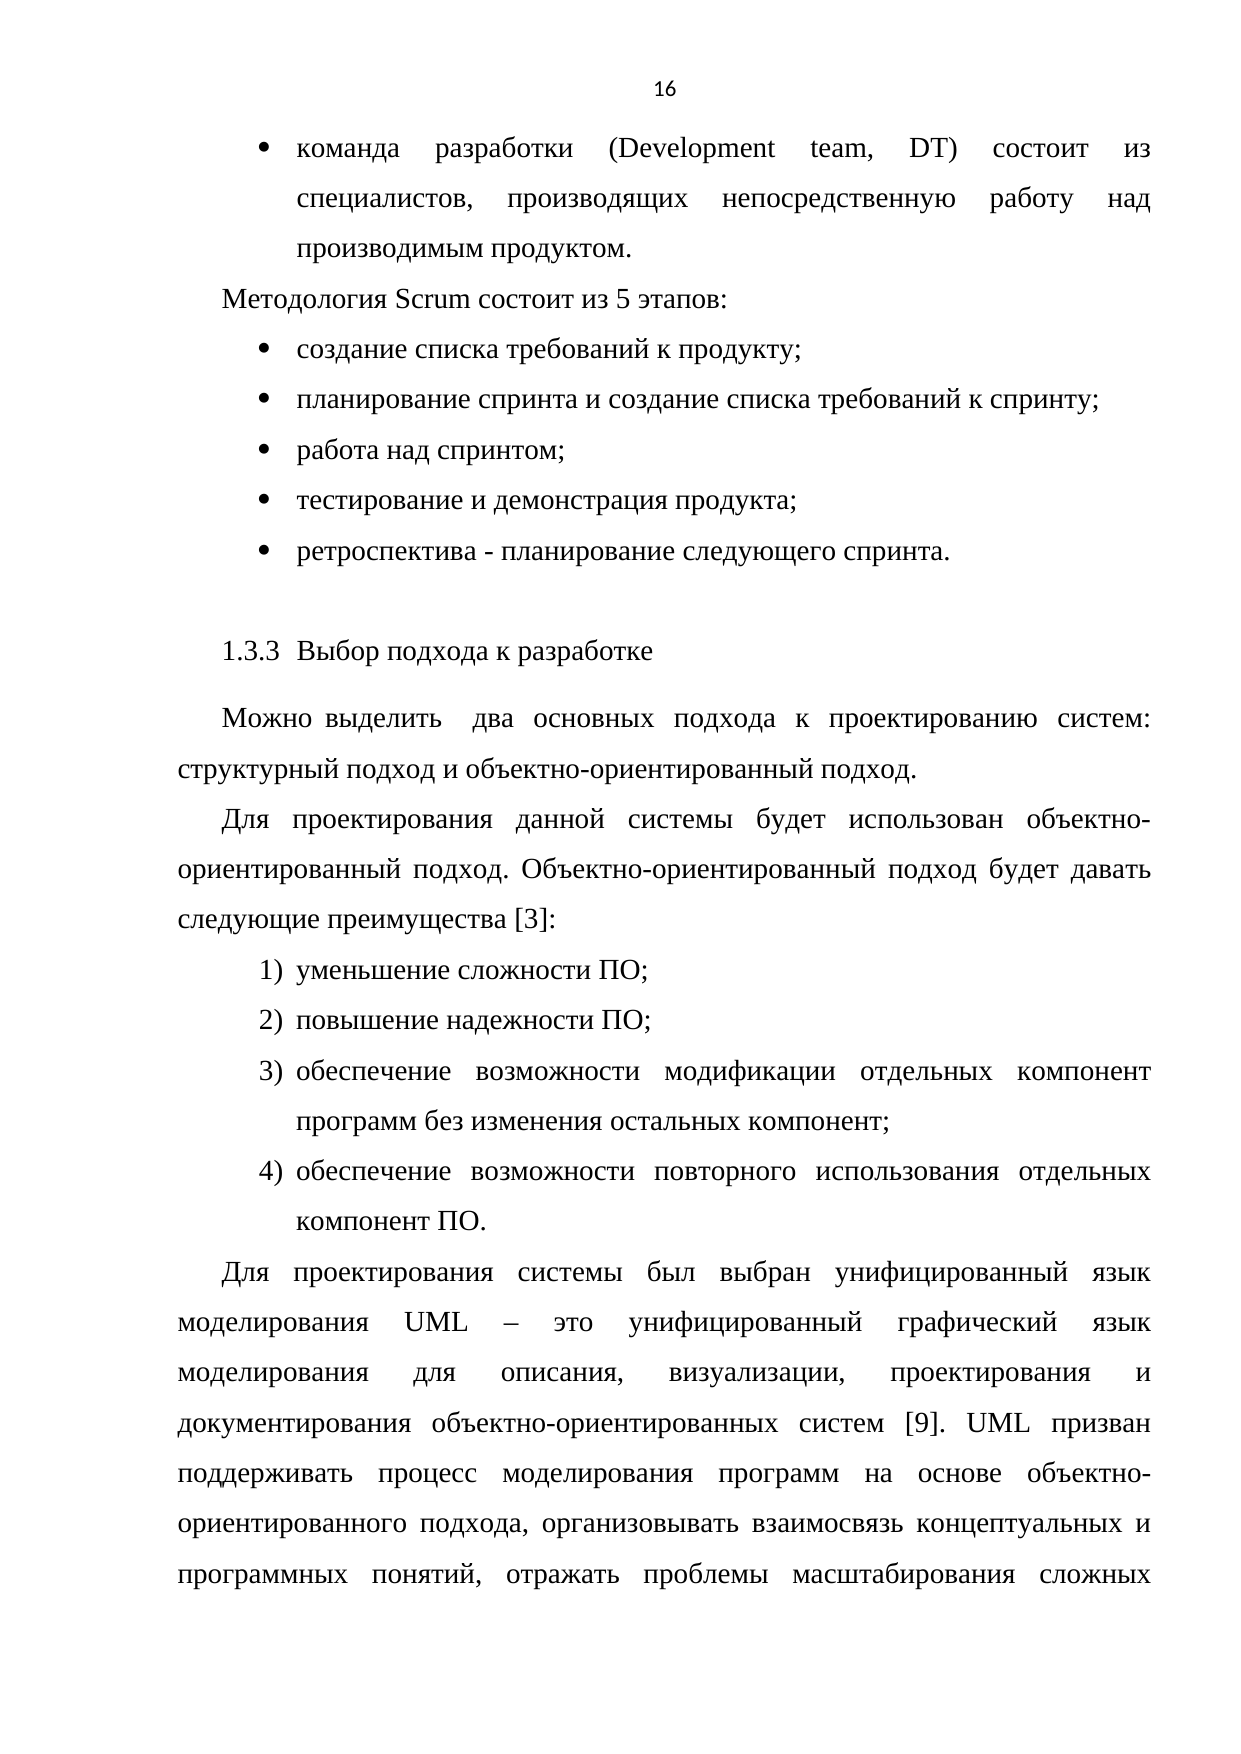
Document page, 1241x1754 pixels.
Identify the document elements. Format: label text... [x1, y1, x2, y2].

list команда разработки (Development team, DT) состоит из специалистов, производящих непосредственную работу над производимым продуктом. [259, 130, 1152, 264]
list работа над спринтом; [259, 432, 1152, 466]
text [177, 1254, 1152, 1589]
list уменьшение сложности ПО; [259, 952, 1152, 986]
list тестирование и демонстрация продукта; [259, 482, 1152, 516]
list обеспечение возможности модификации отдельных компонент программ без изменения остальных компонент; [259, 1053, 1152, 1136]
list ретроспектива - планирование следующего спринта. [259, 533, 1152, 566]
text Можно выделить два основных подхода к проектированию систем: структурный подход и объектно-ориентированный подход. [177, 700, 1152, 784]
list создание списка требований к продукту; [259, 331, 1152, 365]
list повышение надежности ПО; [259, 1002, 1152, 1036]
list Выбор подхода к разработке [221, 633, 1152, 667]
list планирование спринта и создание списка требований к спринту; [259, 382, 1152, 415]
list обеспечение возможности повторного использования отдельных компонент ПО. [259, 1153, 1152, 1237]
text Для проектирования данной системы будет использован объектно-ориентированный подход. Объектно-ориентированный подход будет давать следующие преимущества [3]: [177, 801, 1152, 935]
text Методология Scrum состоит из 5 этапов: [177, 281, 1152, 314]
